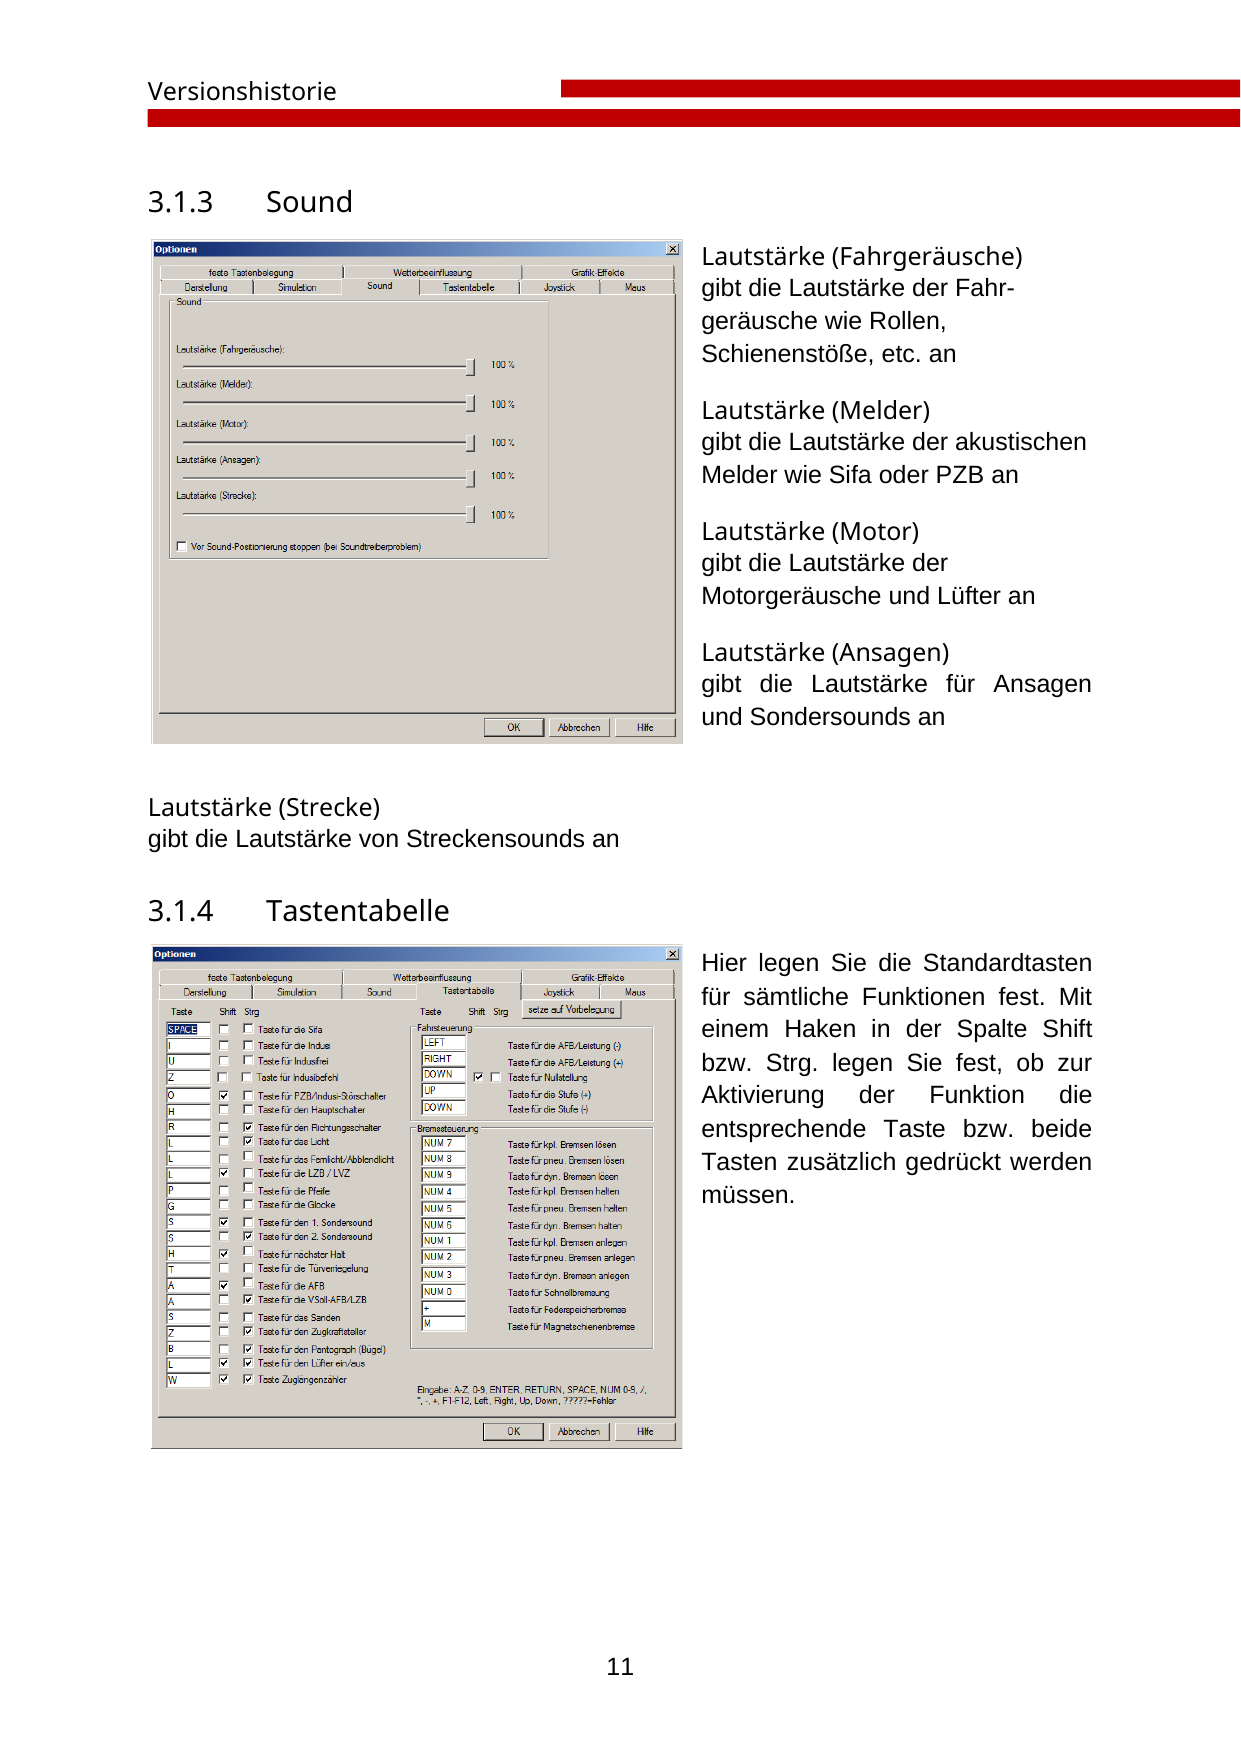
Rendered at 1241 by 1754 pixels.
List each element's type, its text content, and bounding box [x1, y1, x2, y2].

text Lautstärke (Ansagen) [682, 635, 1093, 669]
text gibt die Lautstärke von Streckensounds an [148, 824, 1093, 853]
text Lautstärke (Motor) [682, 514, 1093, 548]
text Lautstärke (Strecke) [148, 790, 1093, 824]
text Lautstärke (Fahrgeräusche) [682, 239, 1093, 273]
text gibt die Lautstärke für Ansagen und Sondersounds an [682, 669, 1093, 731]
subtitle Sound [148, 181, 1093, 221]
picture [151, 944, 682, 1448]
text gibt die Lautstärke der Fahr-geräusche wie Rollen, Schienenstöße, etc. an [682, 273, 1093, 368]
text Lautstärke (Melder) [682, 393, 1093, 427]
picture [151, 239, 682, 743]
subtitle Tastentabelle [148, 890, 1093, 930]
text gibt die Lautstärke der Motorgeräusche und Lüfter an [682, 548, 1093, 610]
text Hier legen Sie die Standardtasten für sämtliche Funktionen fest. Mit einem Haken in der Spalte Shift bzw. Strg. legen Sie fest, ob zur Aktivierung der Funktion die entsprechende Taste bzw. beide Tasten zusätzlich gedrückt werden müssen. [682, 948, 1093, 1208]
text gibt die Lautstärke der akustischen Melder wie Sifa oder PZB an [682, 427, 1093, 489]
